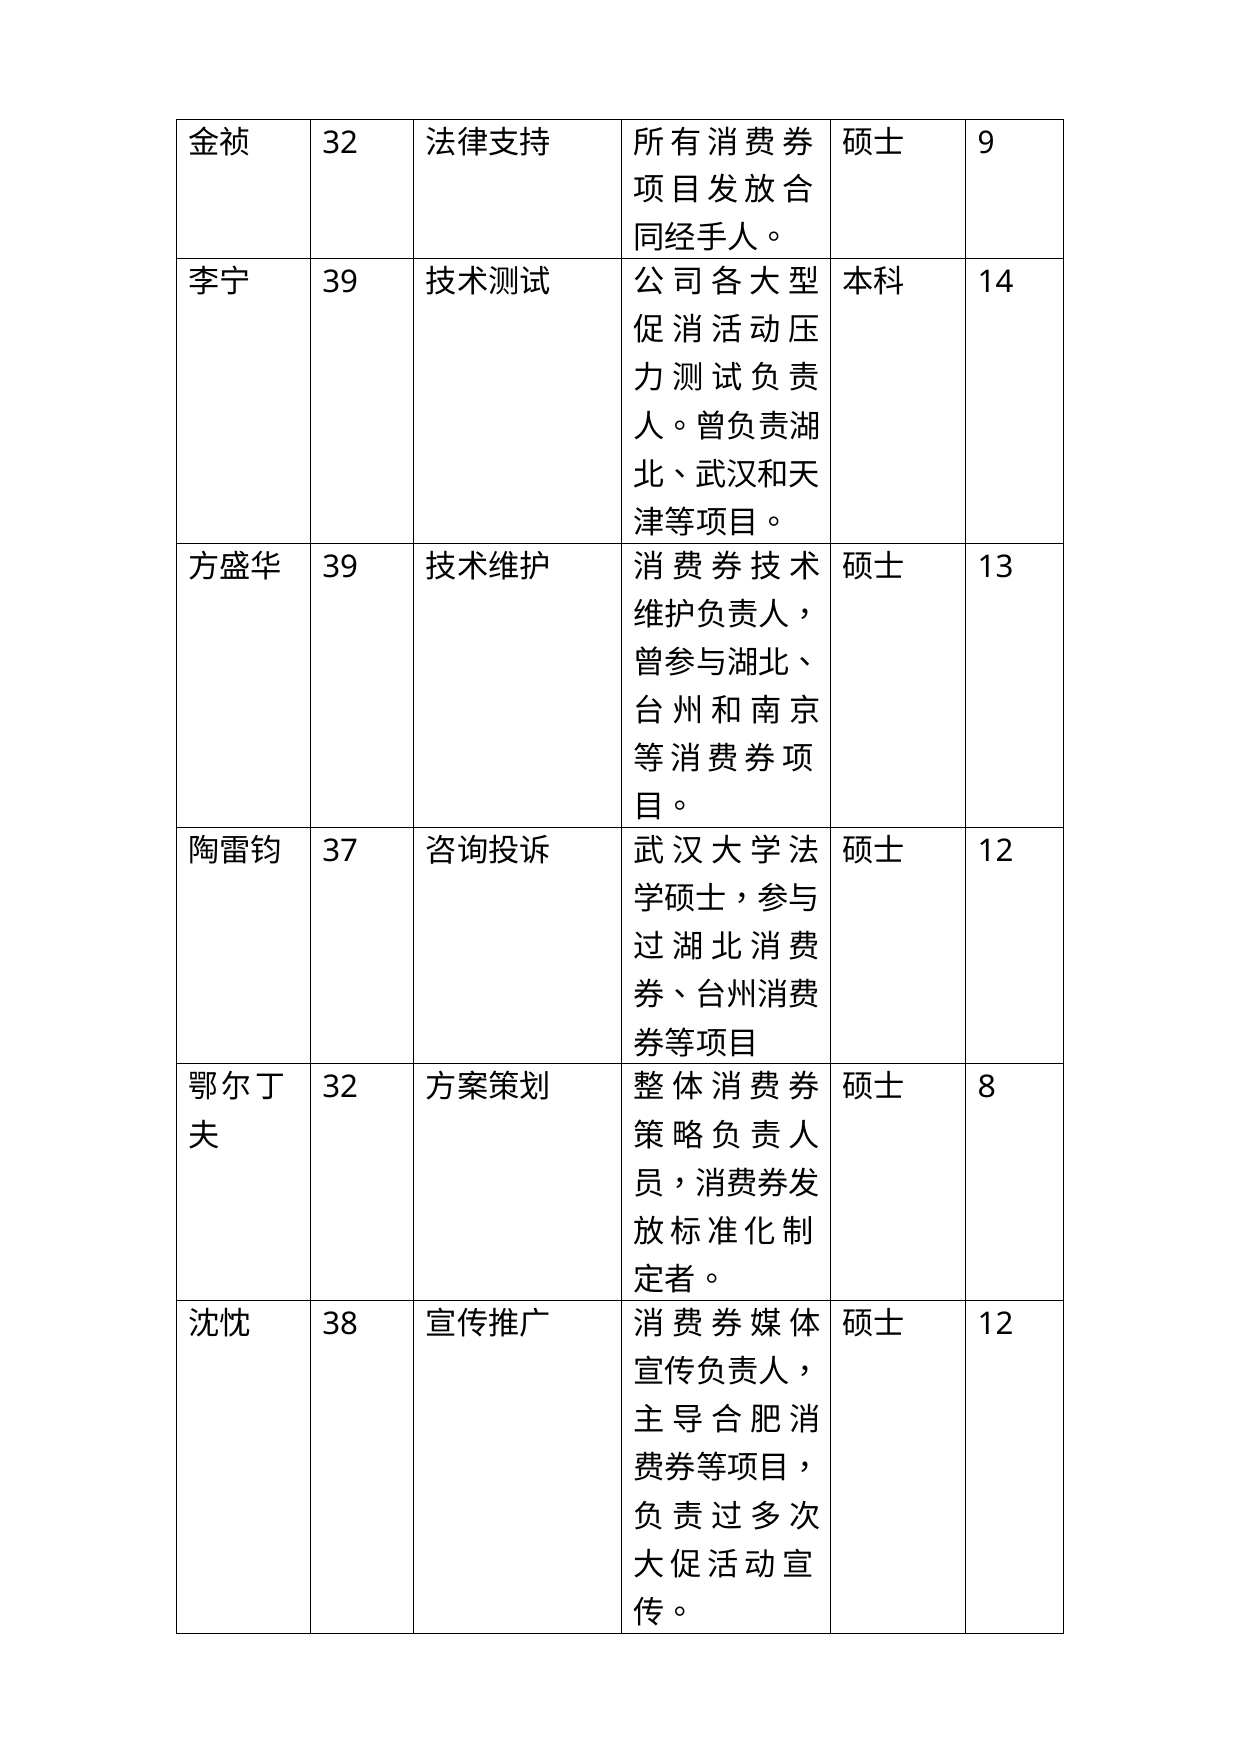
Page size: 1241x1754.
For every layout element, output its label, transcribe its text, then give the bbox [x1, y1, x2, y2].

table_cell 12 [966, 828, 1063, 1063]
table_header 法律支持 [414, 120, 621, 258]
table_cell 本科 [831, 259, 965, 542]
table_cell 咨询投诉 [414, 828, 621, 1063]
table_cell 37 [311, 828, 413, 1063]
table_cell 方盛华 [177, 544, 310, 827]
table_header 所有消费券项目发放合 同经手人。 [622, 120, 830, 258]
table_cell 硕士 [831, 828, 965, 1063]
table_cell 宣传推广 [414, 1301, 621, 1633]
table_cell 整体消费券策略负责人员，消费券发放标准化制 定者。 [622, 1064, 830, 1300]
table_cell 方案策划 [414, 1064, 621, 1300]
table_cell 14 [966, 259, 1063, 542]
table_cell 硕士 [831, 1301, 965, 1633]
table_cell 12 [966, 1301, 1063, 1633]
table_cell 39 [311, 259, 413, 542]
table_cell 13 [966, 544, 1063, 827]
table_cell 陶雷钧 [177, 828, 310, 1063]
table_cell 技术维护 [414, 544, 621, 827]
table_cell 硕士 [831, 544, 965, 827]
table_cell 沈忱 [177, 1301, 310, 1633]
table_header 硕士 [831, 120, 965, 258]
table_cell 消费券技术维护负责人， 曾参与湖北、台州和南京等消费券项 目。 [622, 544, 830, 827]
table_cell 鄂 尔 丁夫 [177, 1064, 310, 1300]
table_cell 公司各大型促消活动压力测试负责人。曾负责湖北、武汉和天 津等项目。 [622, 259, 830, 542]
table_cell 武汉大学法学硕士，参与过湖北消费券、台州消费 券等项目 [622, 828, 830, 1063]
table_cell 39 [311, 544, 413, 827]
table_cell 技术测试 [414, 259, 621, 542]
table_cell 8 [966, 1064, 1063, 1300]
table_cell 李宁 [177, 259, 310, 542]
table_cell 38 [311, 1301, 413, 1633]
table_header 金祯 [177, 120, 310, 258]
table_cell 硕士 [831, 1064, 965, 1300]
table_header 9 [966, 120, 1063, 258]
table_cell 32 [311, 1064, 413, 1300]
table_header 32 [311, 120, 413, 258]
table_cell 消费券媒体宣传负责人， 主导合肥消费券等项目， 负责过多次大促活动宣 传。 [622, 1301, 830, 1633]
